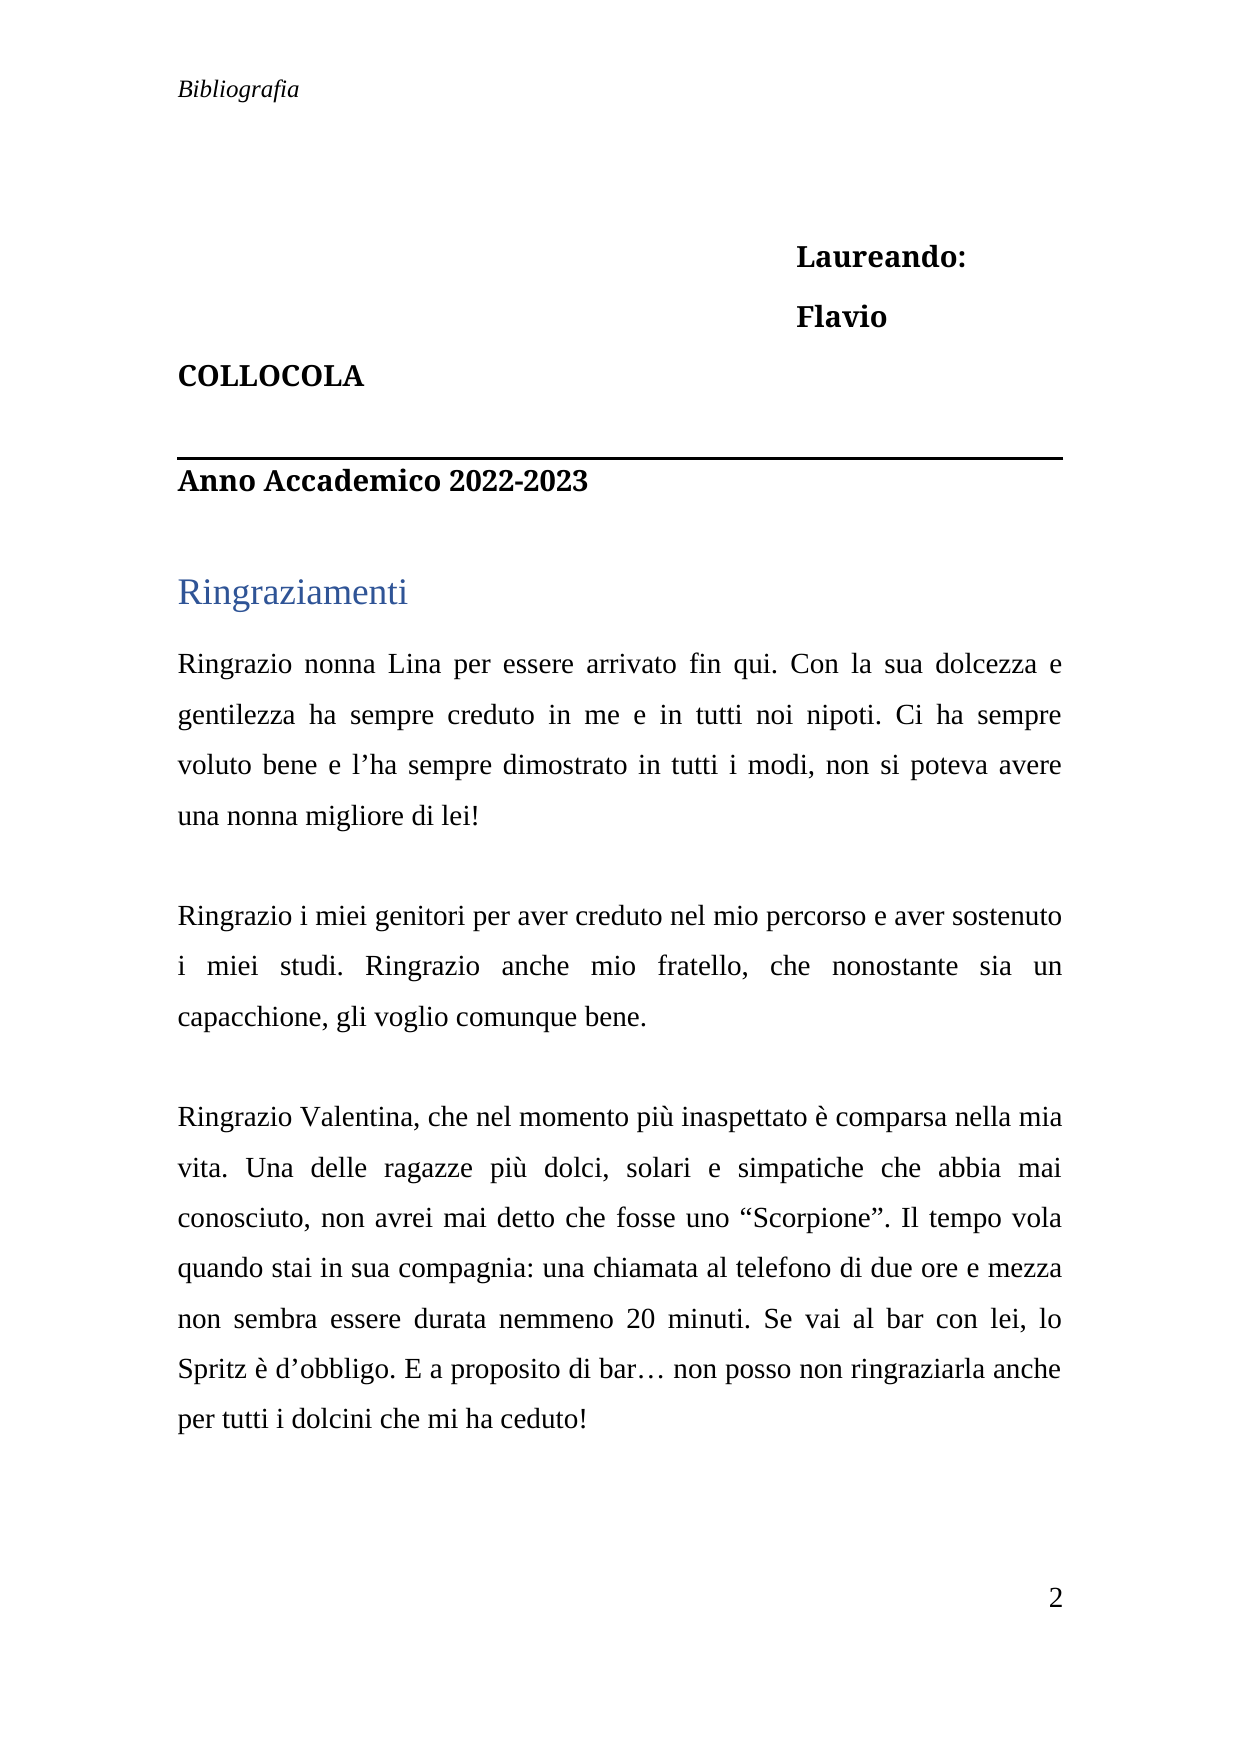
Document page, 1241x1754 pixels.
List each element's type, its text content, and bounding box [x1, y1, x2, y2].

text Ringrazio nonna Lina per essere arrivato fin qui. Con la sua dolcezza e gentilezza ha sempre creduto in me e in tutti noi nipoti. Ci ha sempre voluto bene e l’ha sempre dimostrato in tutti i modi, non si poteva avere una nonna migliore di lei! [177, 647, 1063, 831]
text Anno Accademico 2022-2023 [177, 460, 1063, 500]
text Ringrazio i miei genitori per aver creduto nel mio percorso e aver sostenuto i miei studi. Ringrazio anche mio fratello, che nonostante sia un capacchione, gli voglio comunque bene. [177, 898, 1063, 1032]
text Laureando: [177, 237, 1063, 276]
text Ringrazio Valentina, che nel momento più inaspettato è comparsa nella mia vita. Una delle ragazze più dolci, solari e simpatiche che abbia mai conosciuto, non avrei mai detto che fosse uno “Scorpione”. Il tempo vola quando stai in sua compagnia: una chiamata al telefono di due ore e mezza non sembra essere durata nemmeno 20 minuti. Se vai al bar con lei, lo Spritz è d’obbligo. E a proposito di bar… non posso non ringraziarla anche per tutti i dolcini che mi ha ceduto! [177, 1099, 1063, 1435]
text Flavio COLLOCOLA [177, 296, 1063, 395]
subtitle Ringraziamenti [177, 569, 1063, 613]
